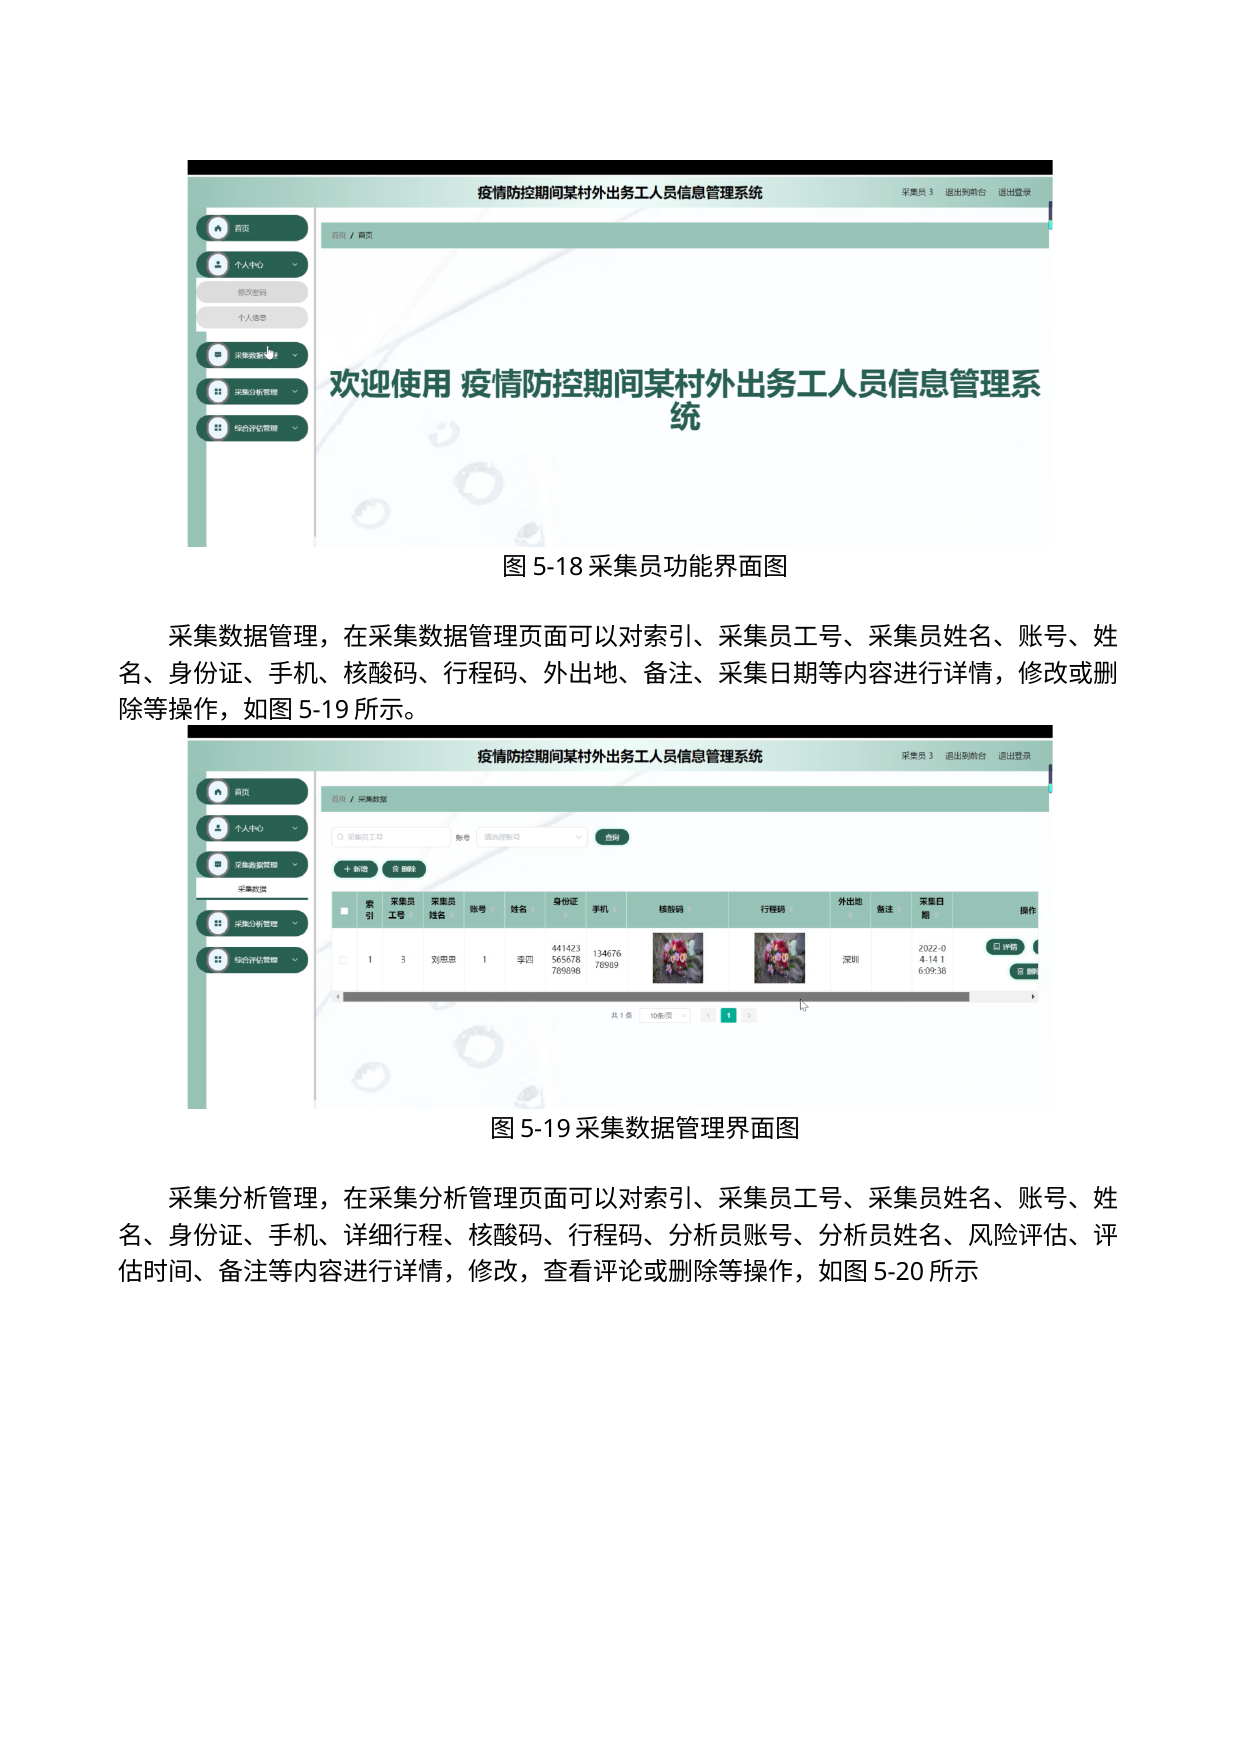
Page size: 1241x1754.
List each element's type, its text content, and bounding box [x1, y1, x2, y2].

picture [187, 725, 1053, 1109]
text 图5-18采集员功能界面图 [118, 546, 1122, 583]
text 采集分析管理，在采集分析管理页面可以对索引、采集员工号、采集员姓名、账号、姓名、身份证、手机、详细行程、核酸码、行程码、分析员账号、分析员姓名、风险评估、评估时间、备注等内容进行详情，修改，查看评论或删除等操作，如图5-20所示 [118, 1179, 1122, 1288]
picture [187, 160, 1053, 547]
text 采集数据管理，在采集数据管理页面可以对索引、采集员工号、采集员姓名、账号、姓名、身份证、手机、核酸码、行程码、外出地、备注、采集日期等内容进行详情，修改或删除等操作，如图5-19所示。 [118, 617, 1122, 726]
text 图5-19采集数据管理界面图 [118, 1109, 1122, 1145]
